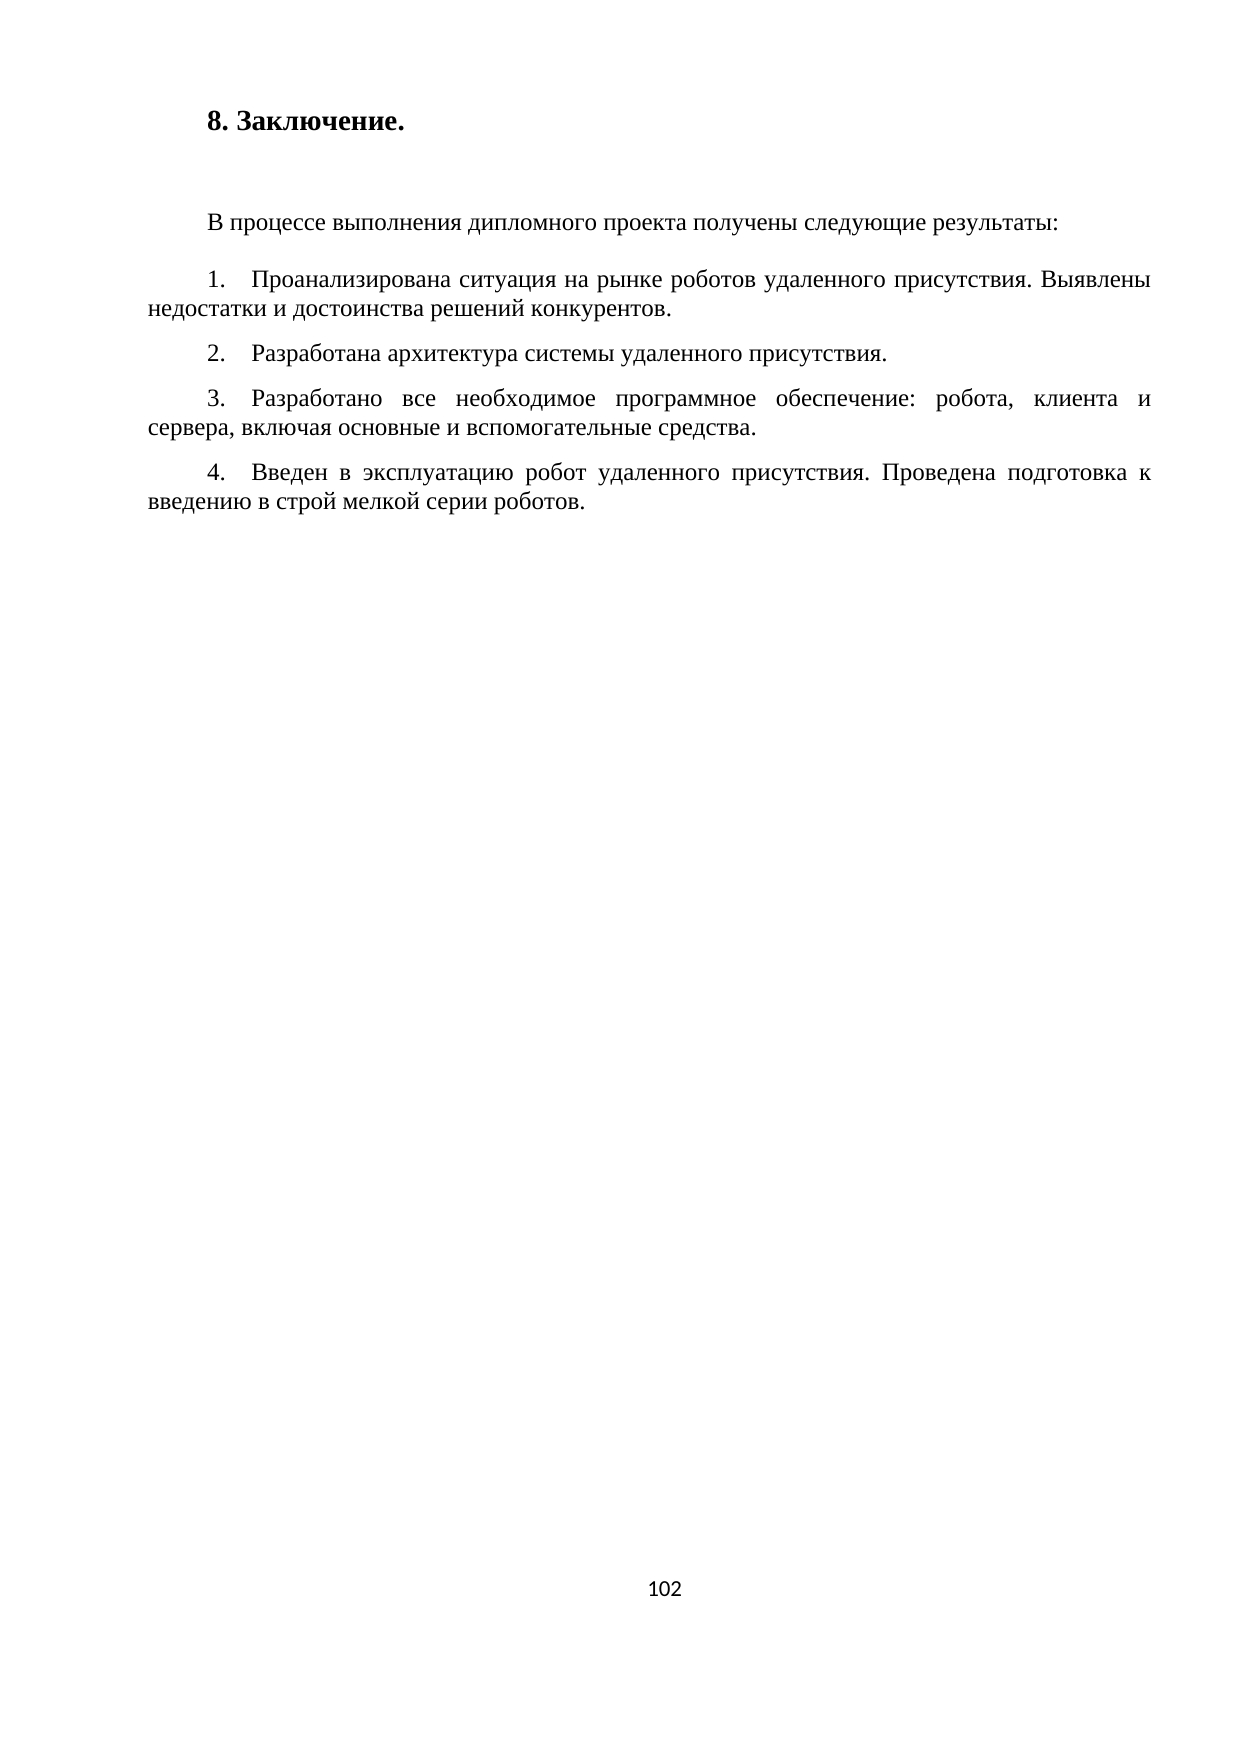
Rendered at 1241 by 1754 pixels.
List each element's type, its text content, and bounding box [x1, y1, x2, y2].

list Введен в эксплуатацию робот удаленного присутствия. Проведена подготовка к введению в строй мелкой серии роботов. [148, 457, 1152, 514]
subtitle Заключение. [148, 103, 1152, 137]
list Проанализирована ситуация на рынке роботов удаленного присутствия. Выявлены недостатки и достоинства решений конкурентов. [148, 264, 1152, 322]
list Разработана архитектура системы удаленного присутствия. [148, 338, 1152, 367]
text В процессе выполнения дипломного проекта получены следующие результаты: [148, 207, 1152, 236]
list Разработано все необходимое программное обеспечение: робота, клиента и сервера, включая основные и вспомогательные средства. [148, 383, 1152, 441]
